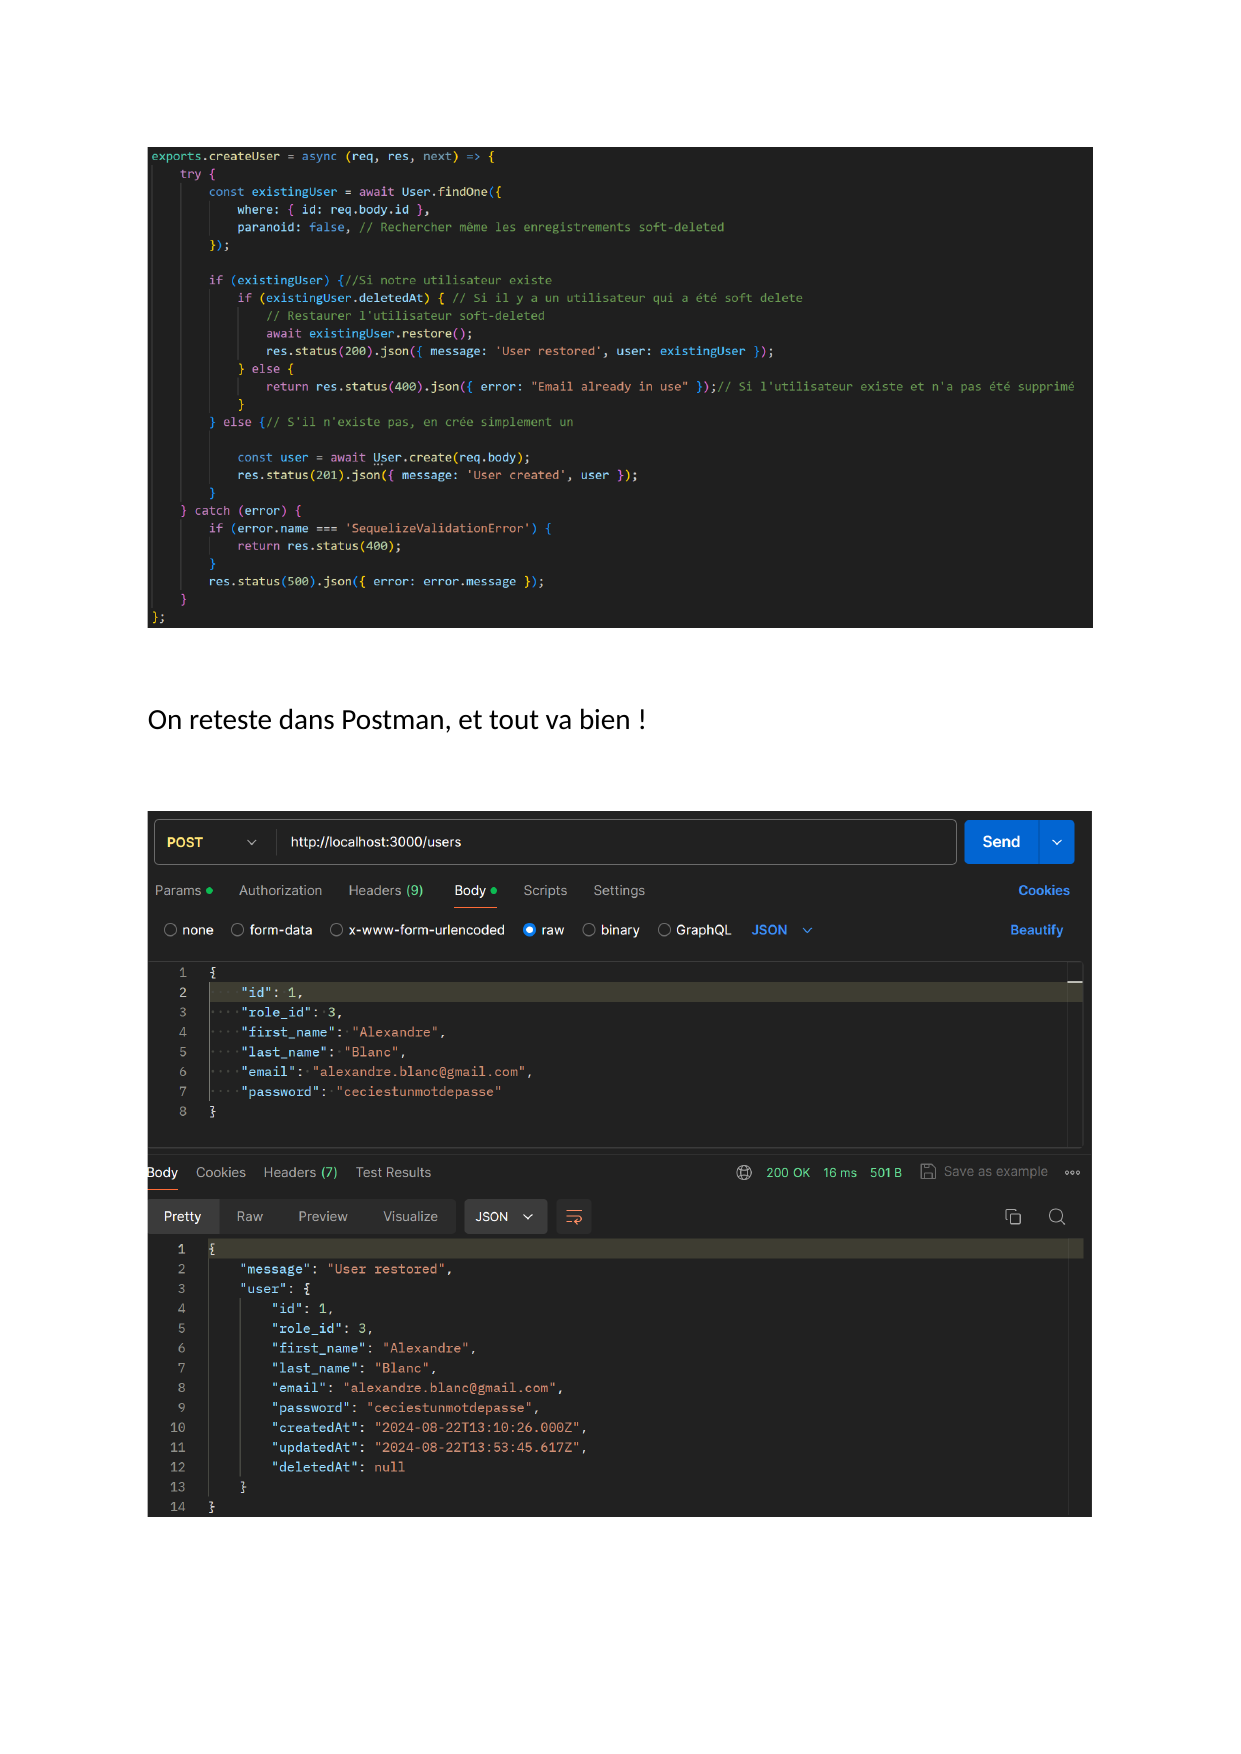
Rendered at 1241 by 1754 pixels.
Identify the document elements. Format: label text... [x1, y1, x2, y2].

picture [147, 811, 1092, 1517]
picture [147, 147, 1093, 628]
text On reteste dans Postman, et tout va bien ! [148, 701, 1093, 737]
